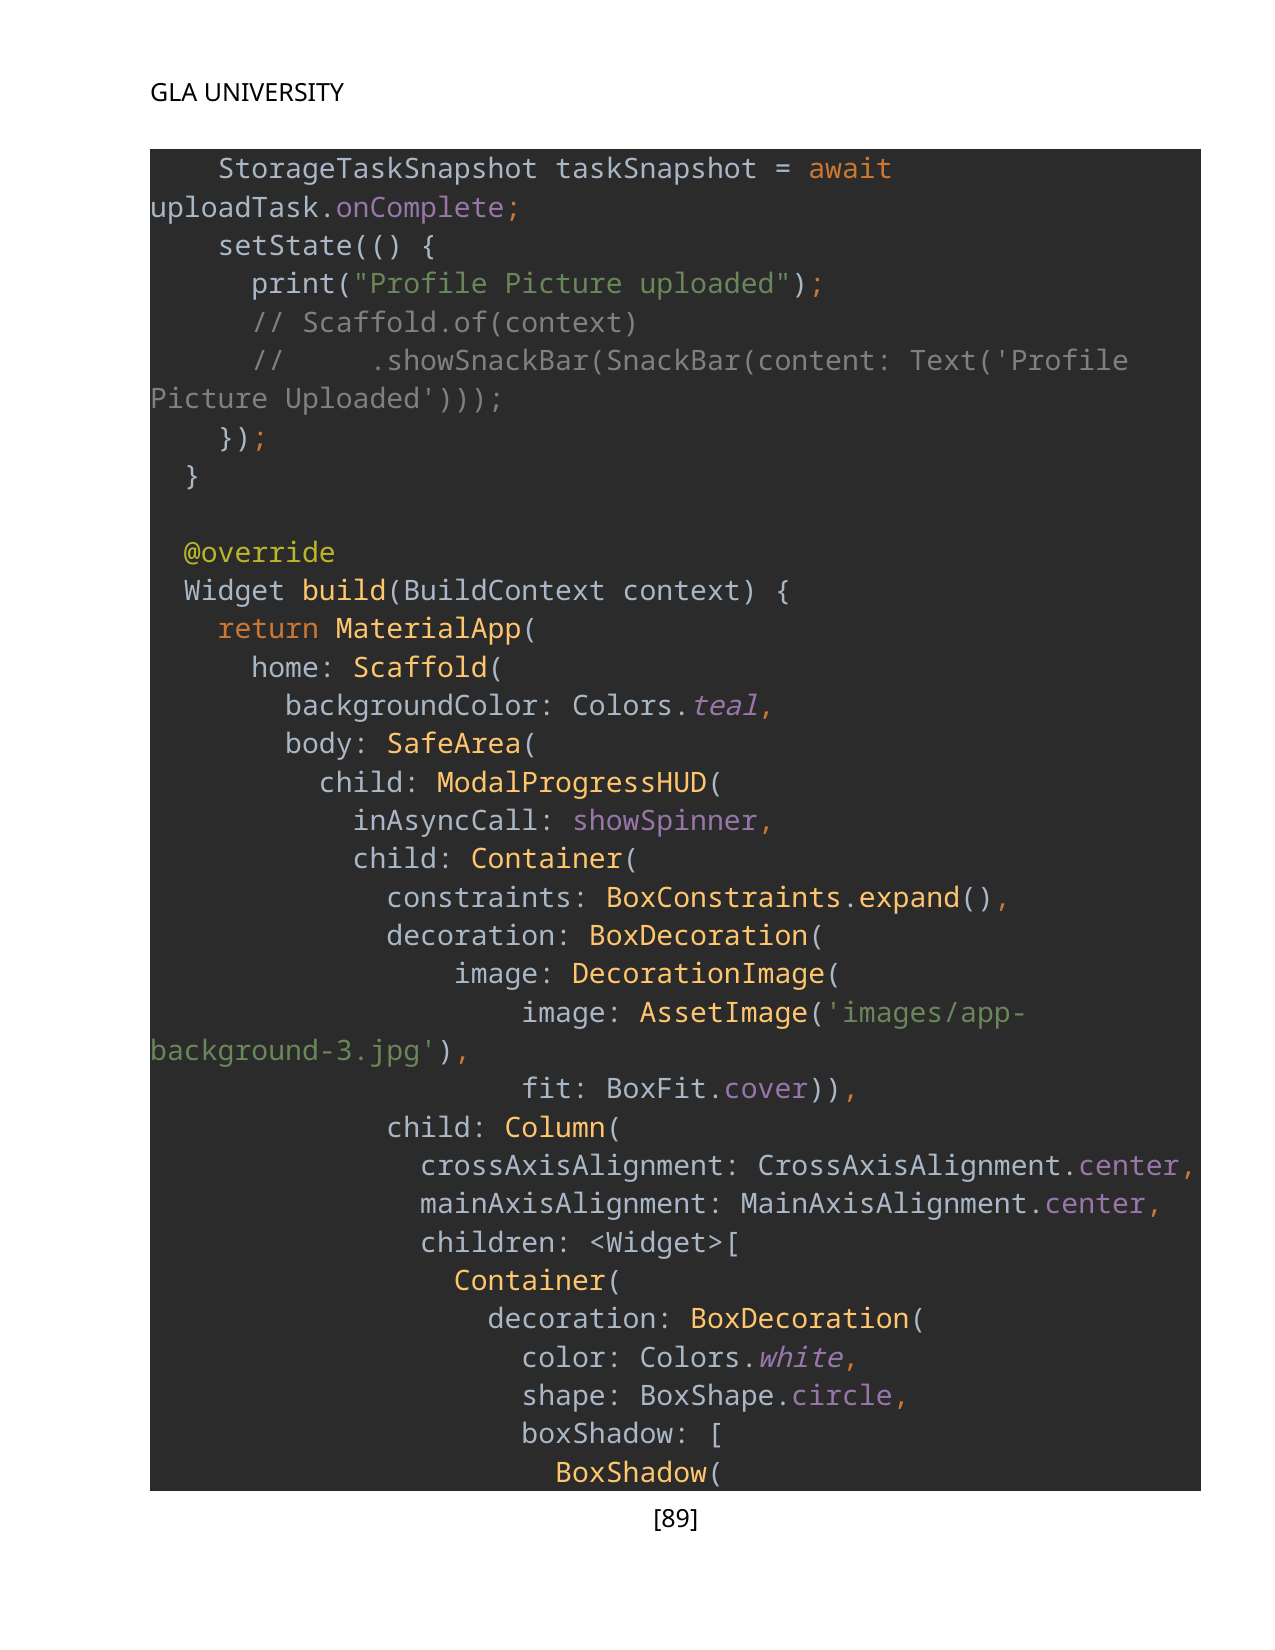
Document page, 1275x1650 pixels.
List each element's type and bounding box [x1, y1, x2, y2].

text [150, 149, 1201, 1491]
